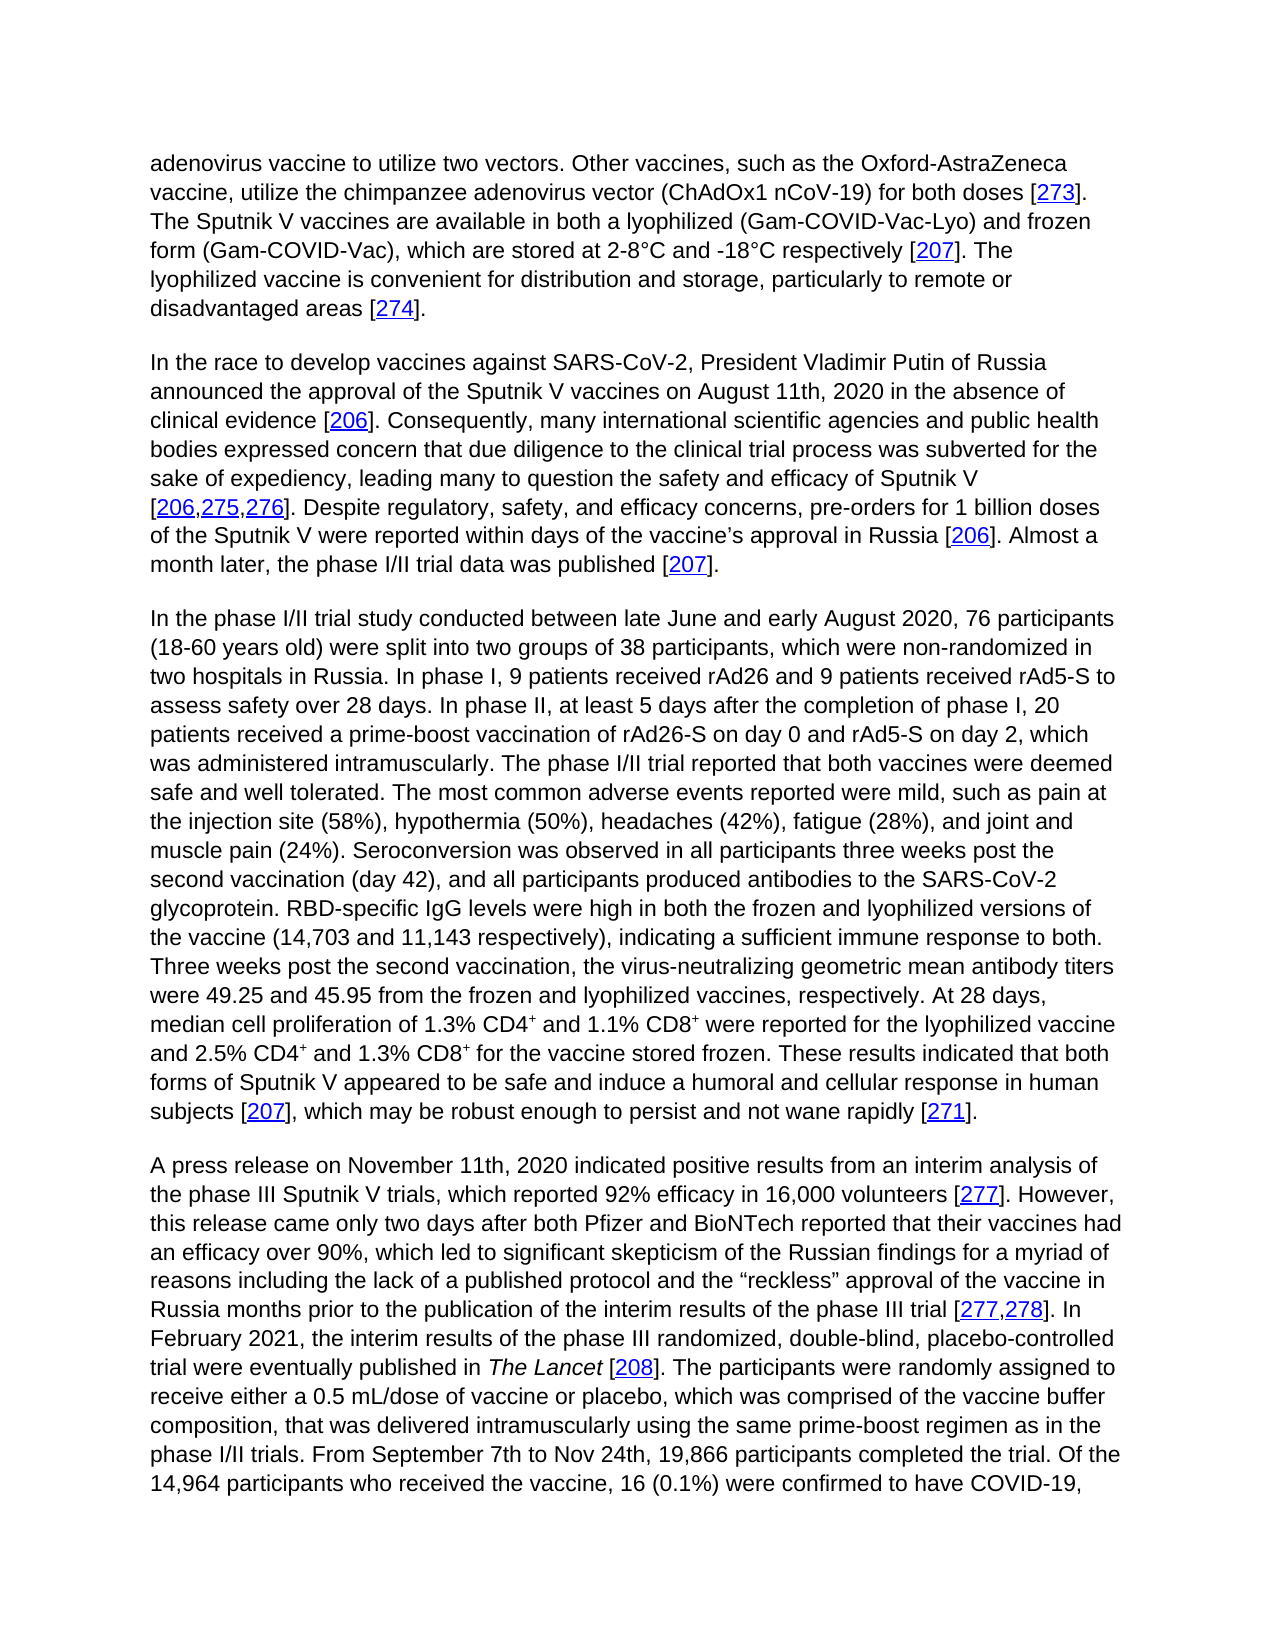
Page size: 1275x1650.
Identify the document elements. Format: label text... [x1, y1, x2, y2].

text In the race to develop vaccines against SARS-CoV-2, President Vladimir Putin of Russia announced the approval of the Sputnik V vaccines on August 11th, 2020 in the absence of clinical evidence [206]. Consequently, many international scientific agencies and public health bodies expressed concern that due diligence to the clinical trial process was subverted for the sake of expediency, leading many to question the safety and efficacy of Sputnik V [206,275,276]. Despite regulatory, safety, and efficacy concerns, pre-orders for 1 billion doses of the Sputnik V were reported within days of the vaccine’s approval in Russia [206]. Almost a month later, the phase I/II trial data was published [207]. [150, 349, 1125, 578]
text In the phase I/II trial study conducted between late June and early August 2020, 76 participants (18-60 years old) were split into two groups of 38 participants, which were non-randomized in two hospitals in Russia. In phase I, 9 patients received rAd26 and 9 patients received rAd5-S to assess safety over 28 days. In phase II, at least 5 days after the completion of phase I, 20 patients received a prime-boost vaccination of rAd26-S on day 0 and rAd5-S on day 2, which was administered intramuscularly. The phase I/II trial reported that both vaccines were deemed safe and well tolerated. The most common adverse events reported were mild, such as pain at the injection site (58%), hypothermia (50%), headaches (42%), fatigue (28%), and joint and muscle pain (24%). Seroconversion was observed in all participants three weeks post the second vaccination (day 42), and all participants produced antibodies to the SARS-CoV-2 glycoprotein. RBD-specific IgG levels were high in both the frozen and lyophilized versions of the vaccine (14,703 and 11,143 respectively), indicating a sufficient immune response to both. Three weeks post the second vaccination, the virus-neutralizing geometric mean antibody titers were 49.25 and 45.95 from the frozen and lyophilized vaccines, respectively. At 28 days, median cell proliferation of 1.3% CD4+ and 1.1% CD8+ were reported for the lyophilized vaccine and 2.5% CD4+ and 1.3% CD8+ for the vaccine stored frozen. These results indicated that both forms of Sputnik V appeared to be safe and induce a humoral and cellular response in human subjects [207], which may be robust enough to persist and not wane rapidly [271]. [150, 605, 1125, 1124]
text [150, 150, 1125, 321]
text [150, 1152, 1125, 1497]
